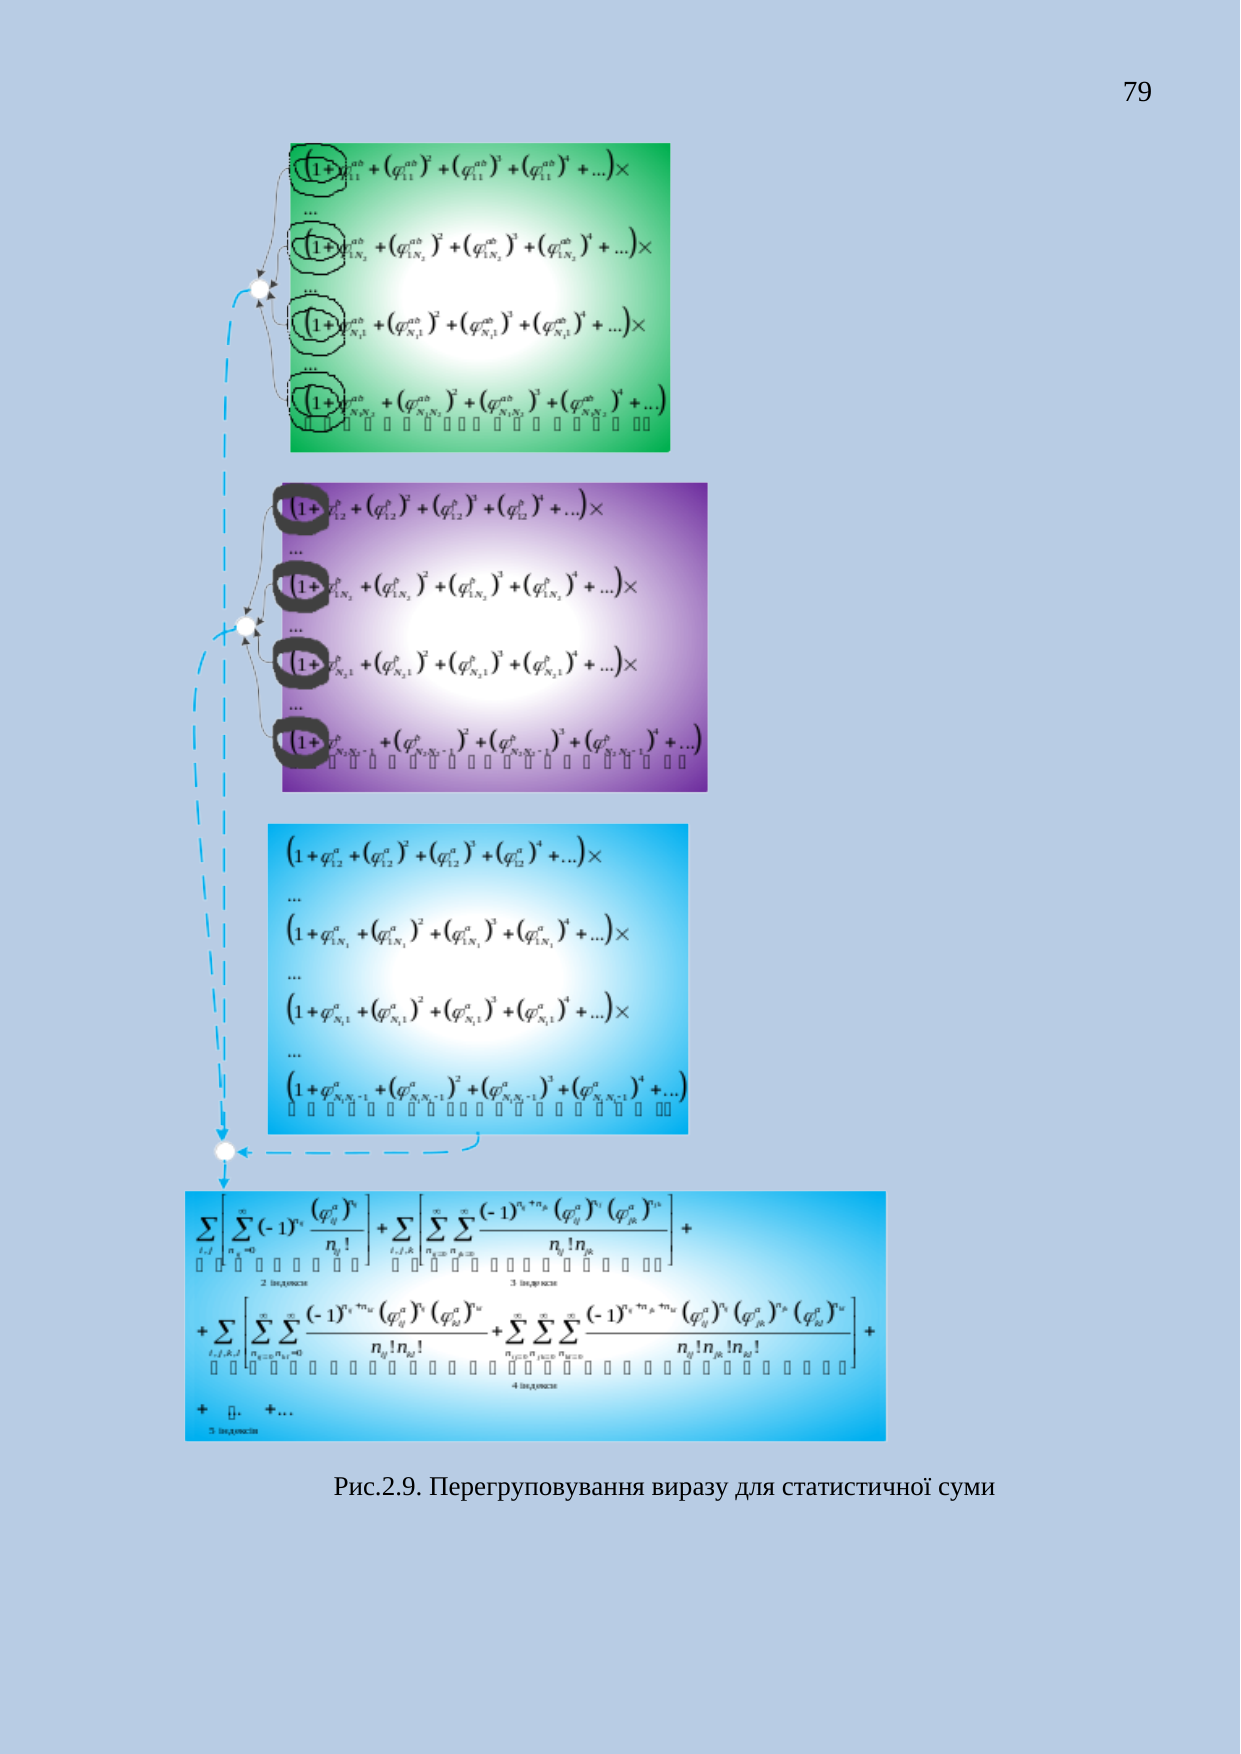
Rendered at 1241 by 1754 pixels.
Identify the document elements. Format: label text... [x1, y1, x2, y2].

text Рис.2.9. Перегруповування виразу для статистичної суми [177, 1470, 1152, 1502]
